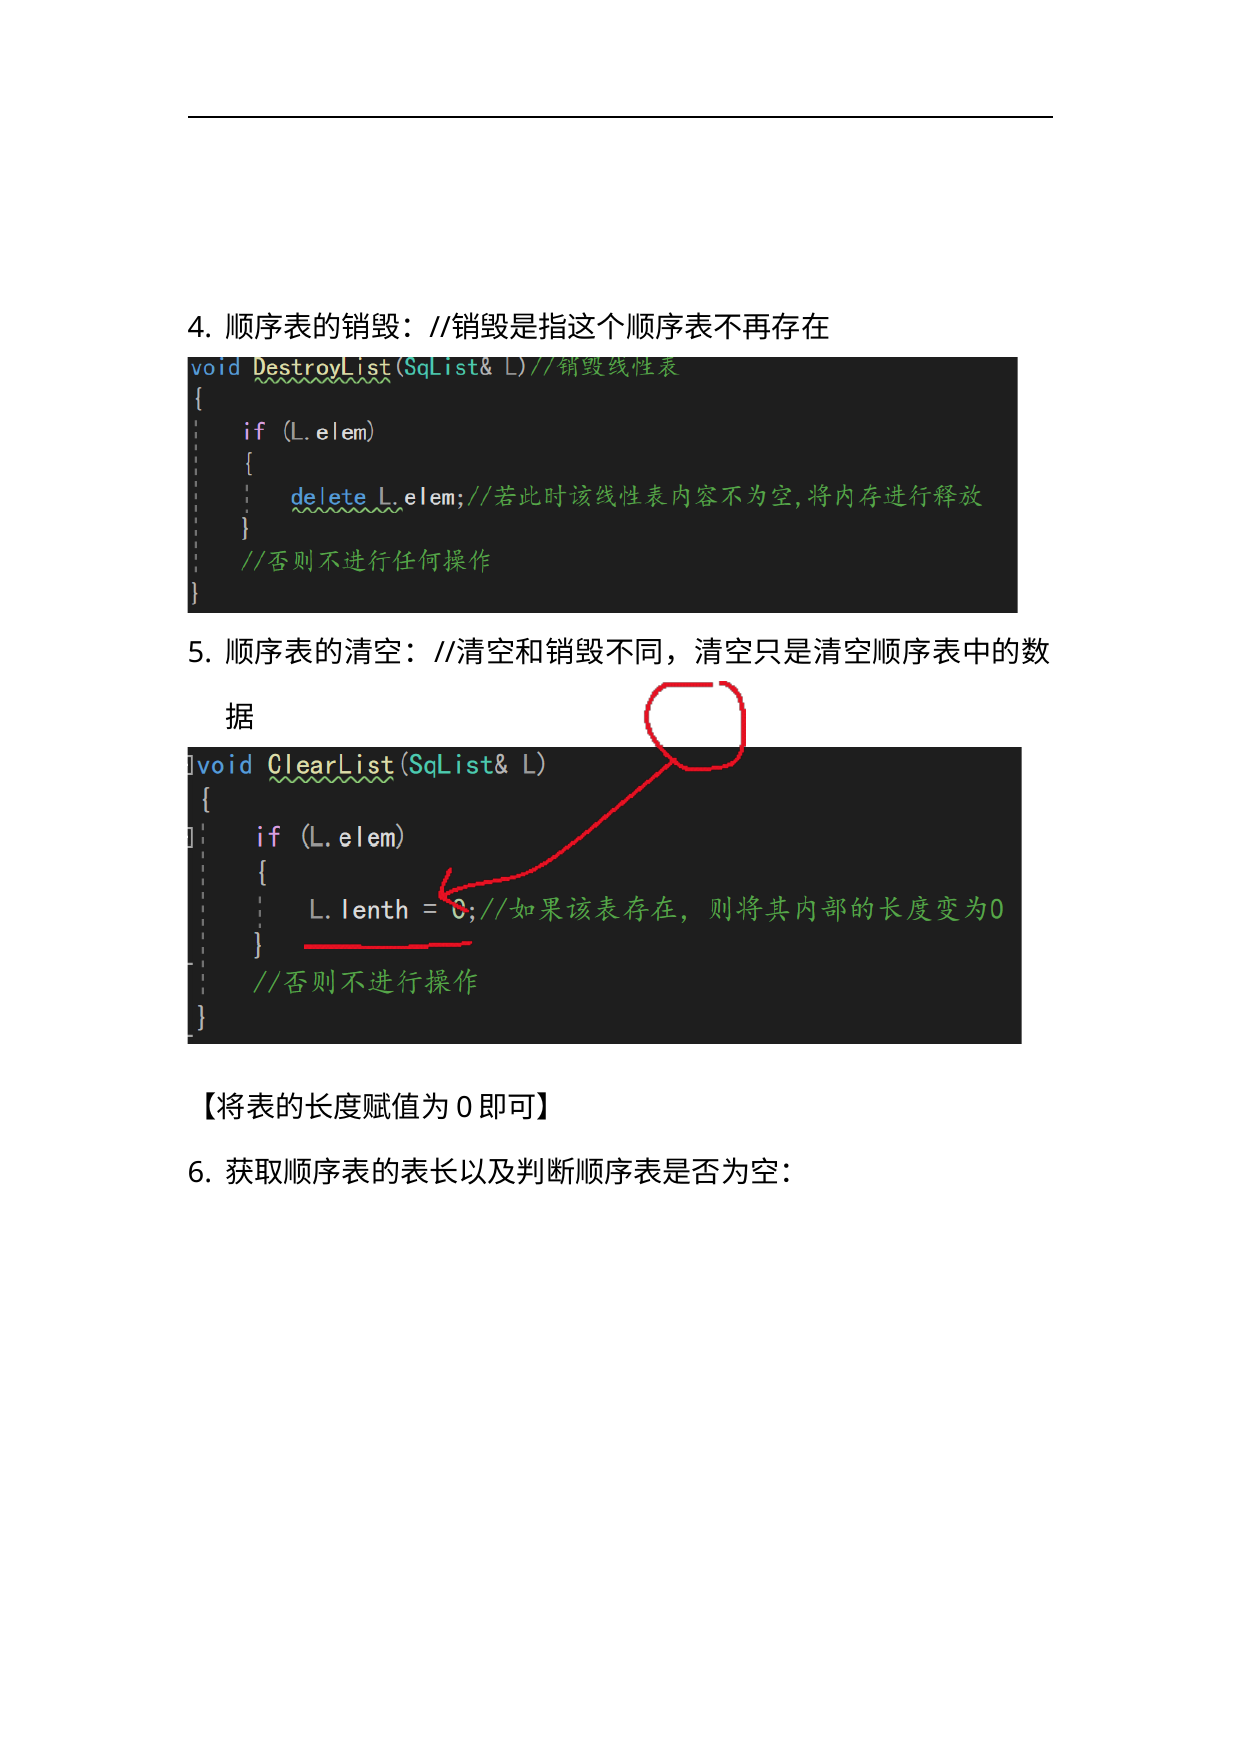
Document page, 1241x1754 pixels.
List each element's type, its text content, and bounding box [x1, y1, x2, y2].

picture [187, 681, 1022, 1044]
picture [187, 357, 1018, 613]
text 【将表的长度赋值为0即可】 [187, 1072, 1053, 1137]
list 获取顺序表的表长以及判断顺序表是否为空： [187, 1137, 1053, 1202]
list 顺序表的销毁：//销毁是指这个顺序表不再存在 [187, 292, 1053, 357]
list 顺序表的清空：//清空和销毁不同，清空只是清空顺序表中的数据 [187, 617, 1053, 747]
